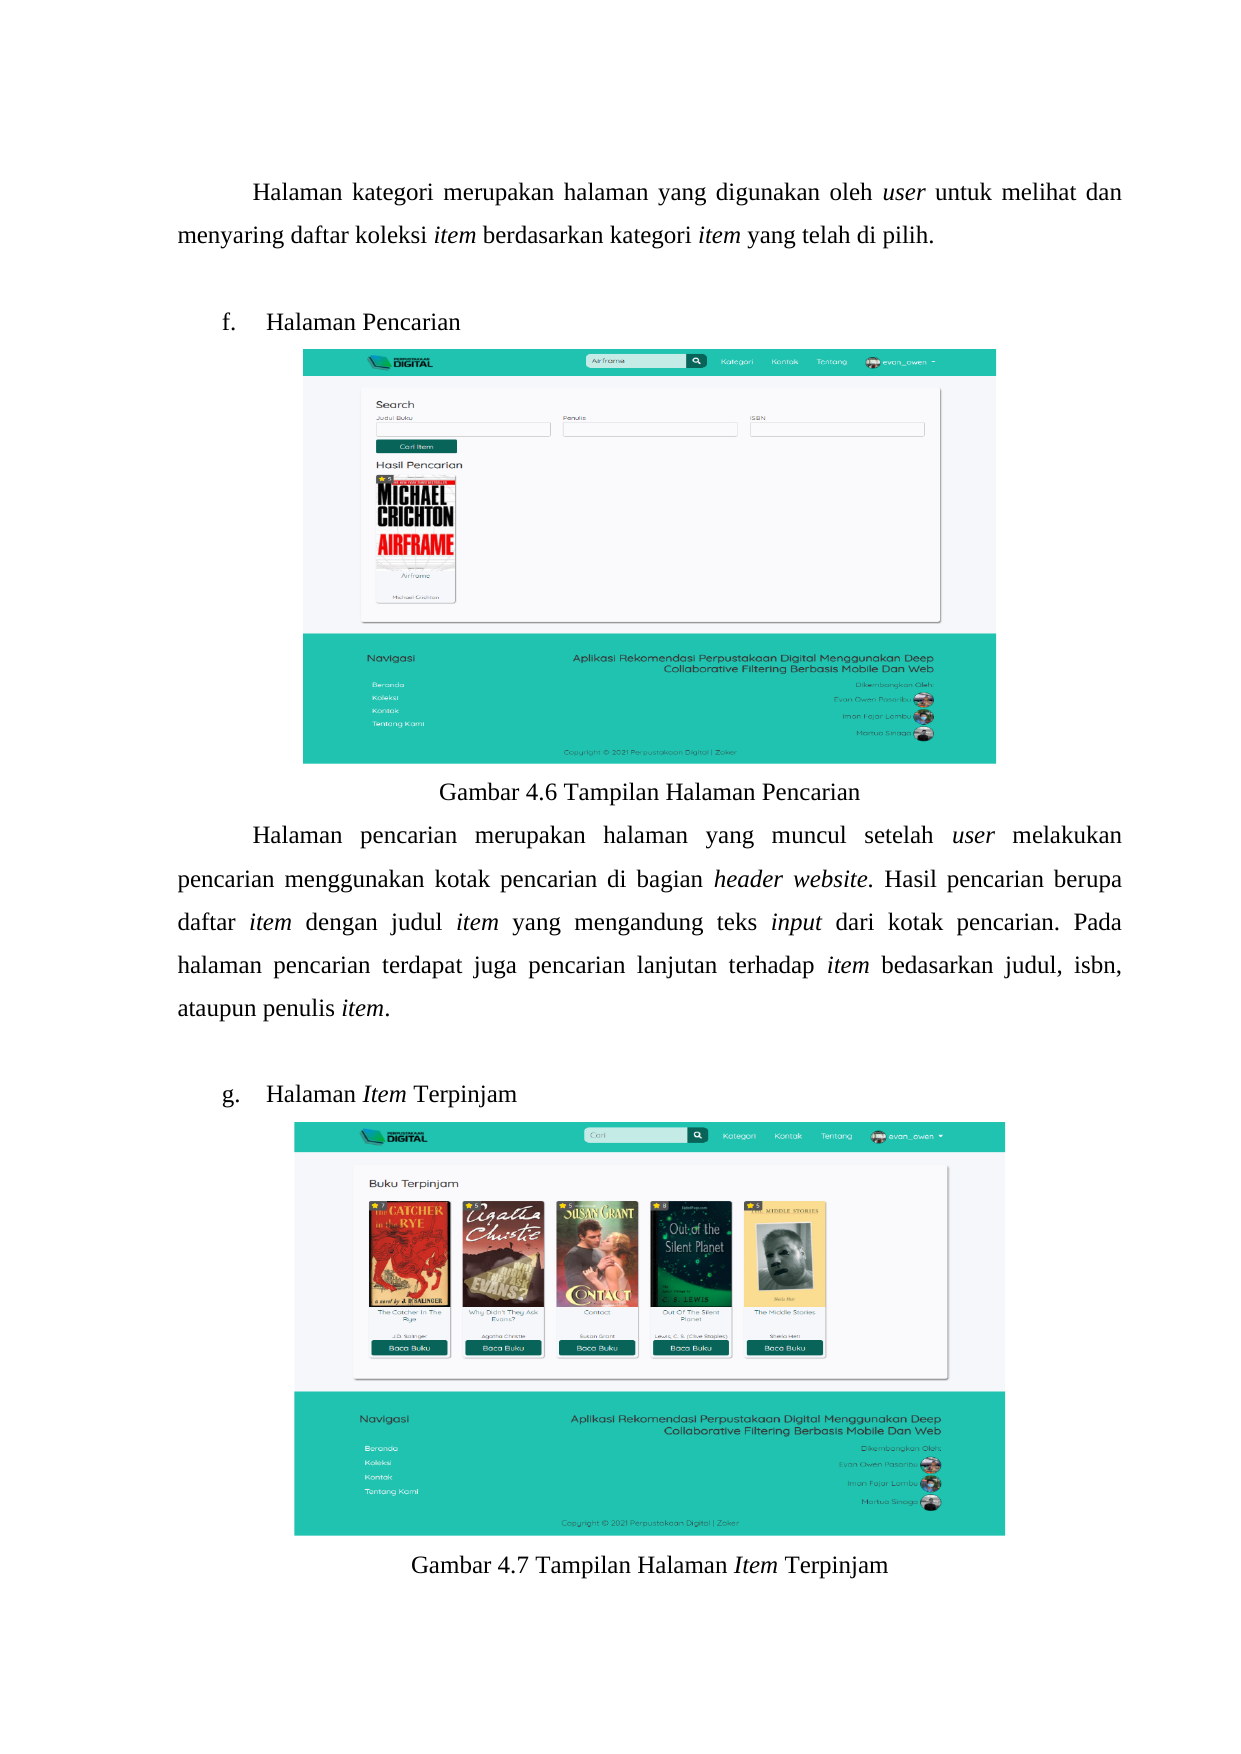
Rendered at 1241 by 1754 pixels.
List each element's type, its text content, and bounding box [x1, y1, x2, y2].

picture [294, 1122, 1006, 1536]
list Halaman Pencarian [222, 307, 1122, 335]
list Halaman Item Terpinjam [222, 1079, 1122, 1108]
picture [303, 349, 997, 764]
text Halaman pencarian merupakan halaman yang muncul setelah user melakukan pencarian menggunakan kotak pencarian di bagian header website. Hasil pencarian berupa daftar item dengan judul item yang mengandung teks input dari kotak pencarian. Pada halaman pencarian terdapat juga pencarian lanjutan terhadap item bedasarkan judul, isbn, ataupun penulis item. [177, 821, 1122, 1022]
text Halaman kategori merupakan halaman yang digunakan oleh user untuk melihat dan menyaring daftar koleksi item berdasarkan kategori item yang telah di pilih. [177, 177, 1122, 249]
